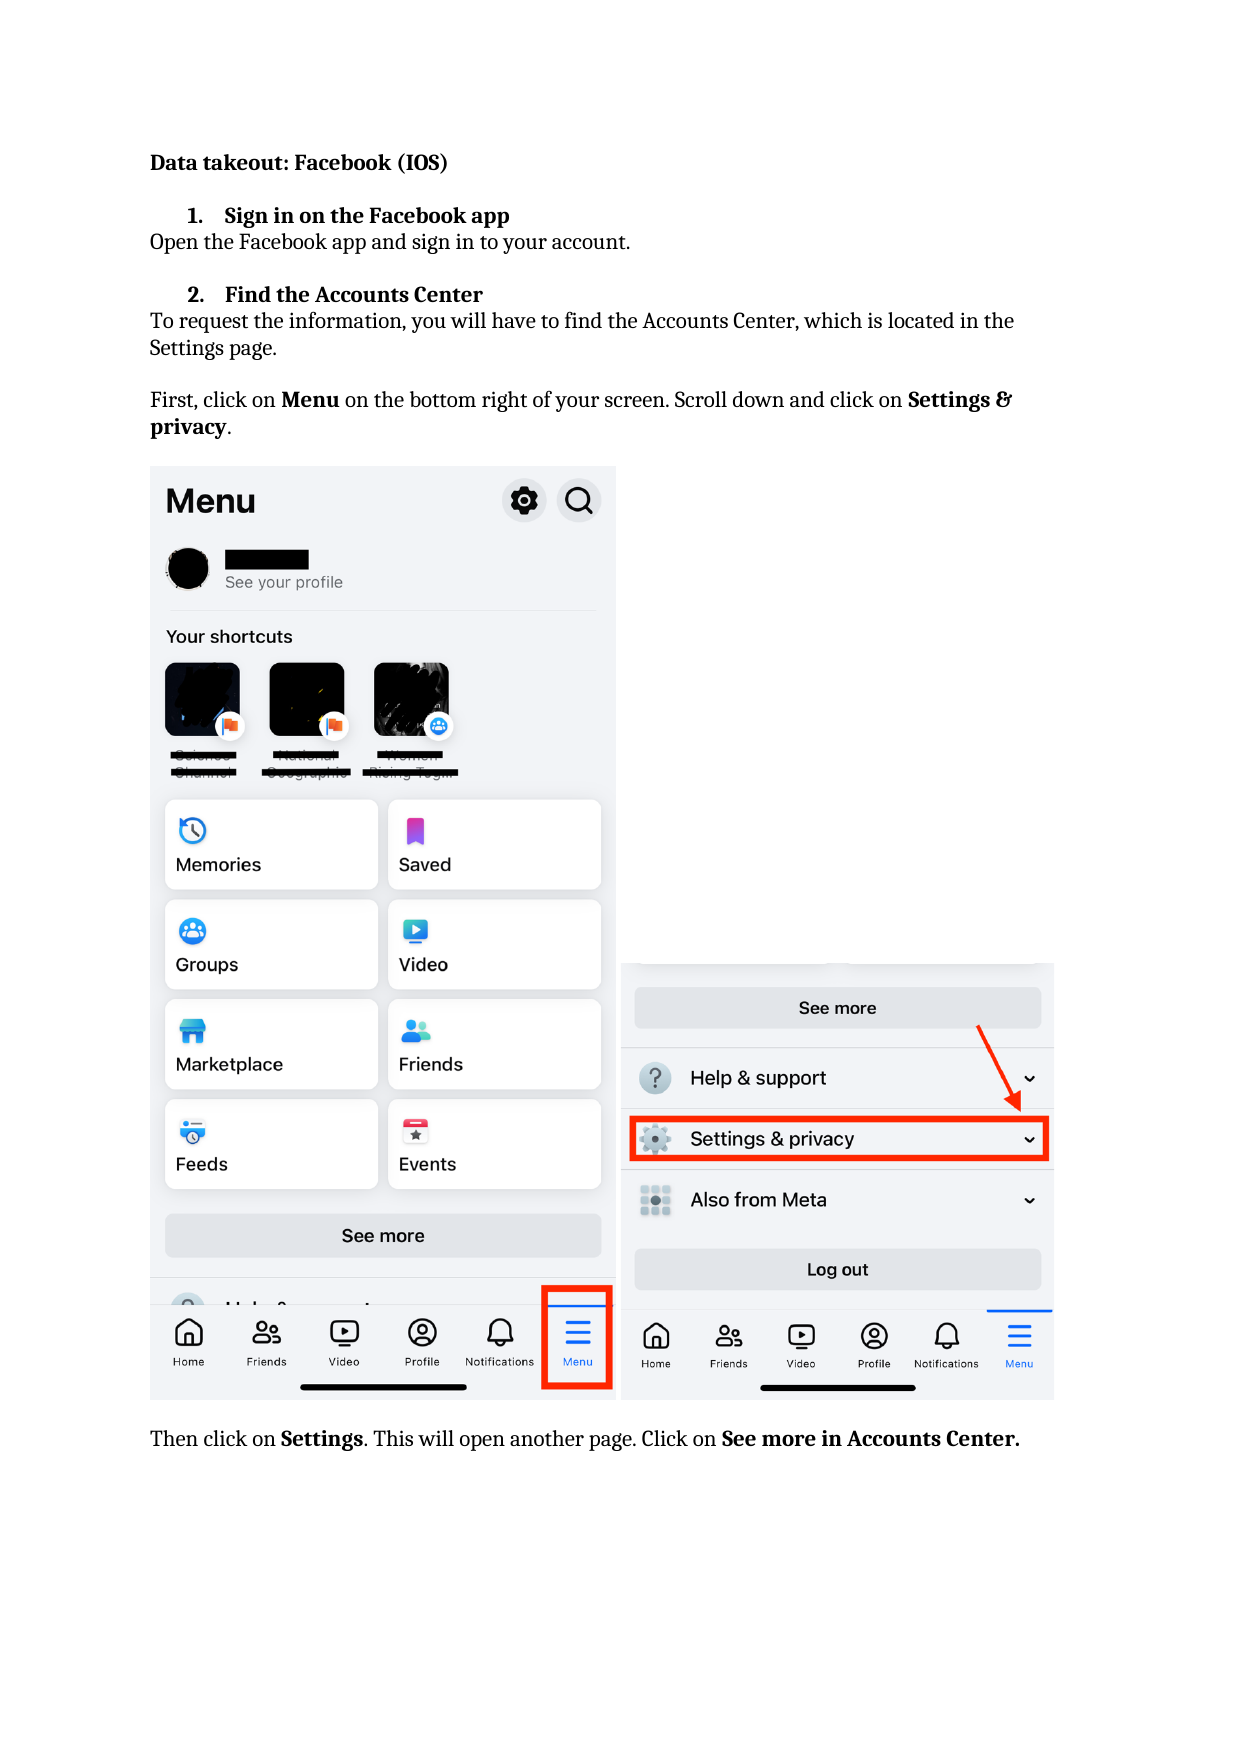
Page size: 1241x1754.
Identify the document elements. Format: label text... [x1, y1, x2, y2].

text Data takeout: Facebook (IOS) [150, 150, 1090, 176]
picture [620, 963, 1055, 1400]
list Sign in on the Facebook app [187, 203, 1090, 229]
picture [150, 466, 616, 1400]
text First, click on Menu on the bottom right of your screen. Scroll down and click on Settings & privacy. [150, 387, 1090, 440]
text Open the Facebook app and sign in to your account. [150, 229, 1090, 255]
text To request the information, you will have to find the Accounts Center, which is located in the Settings page. [150, 308, 1090, 361]
list Find the Accounts Center [187, 282, 1090, 308]
text Then click on Settings. This will open another page. Click on See more in Accounts Center. [150, 1426, 1090, 1452]
